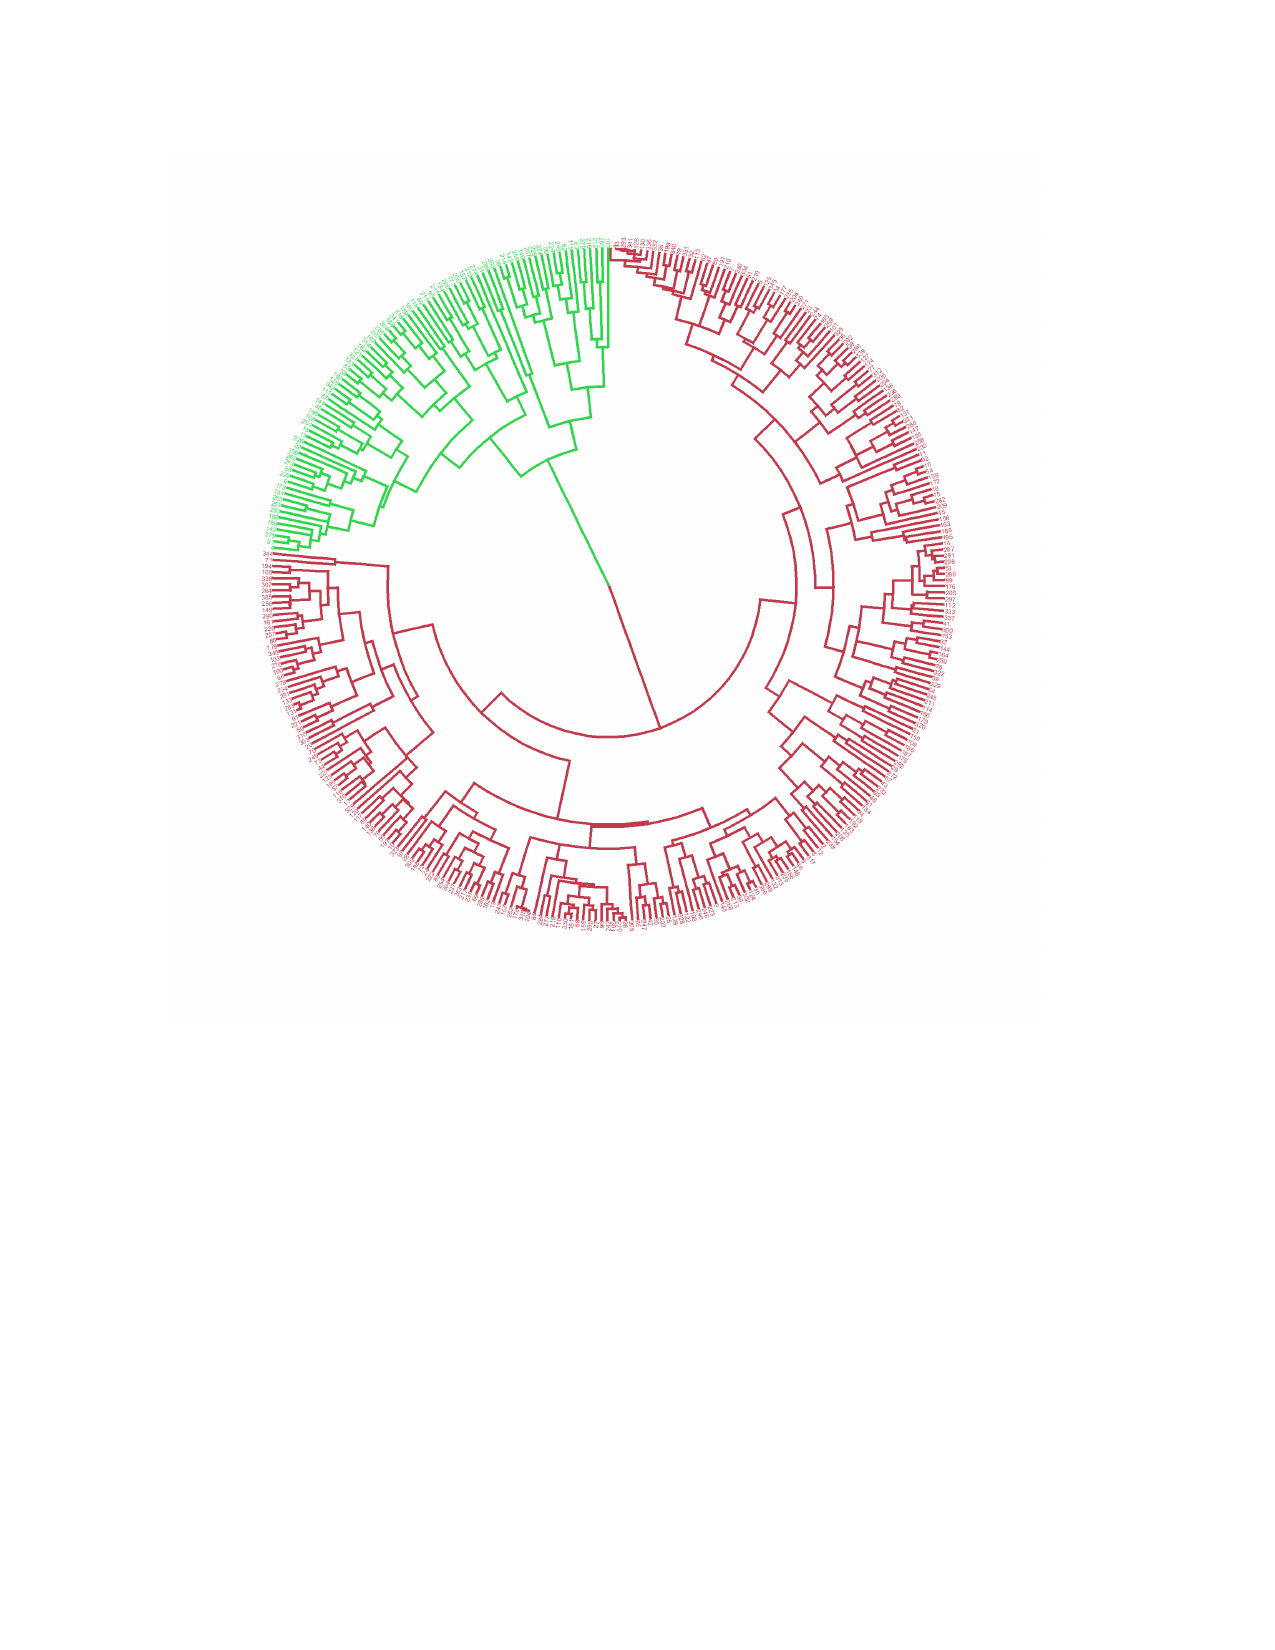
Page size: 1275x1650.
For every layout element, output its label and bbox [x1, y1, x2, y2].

picture [168, 150, 1044, 1025]
